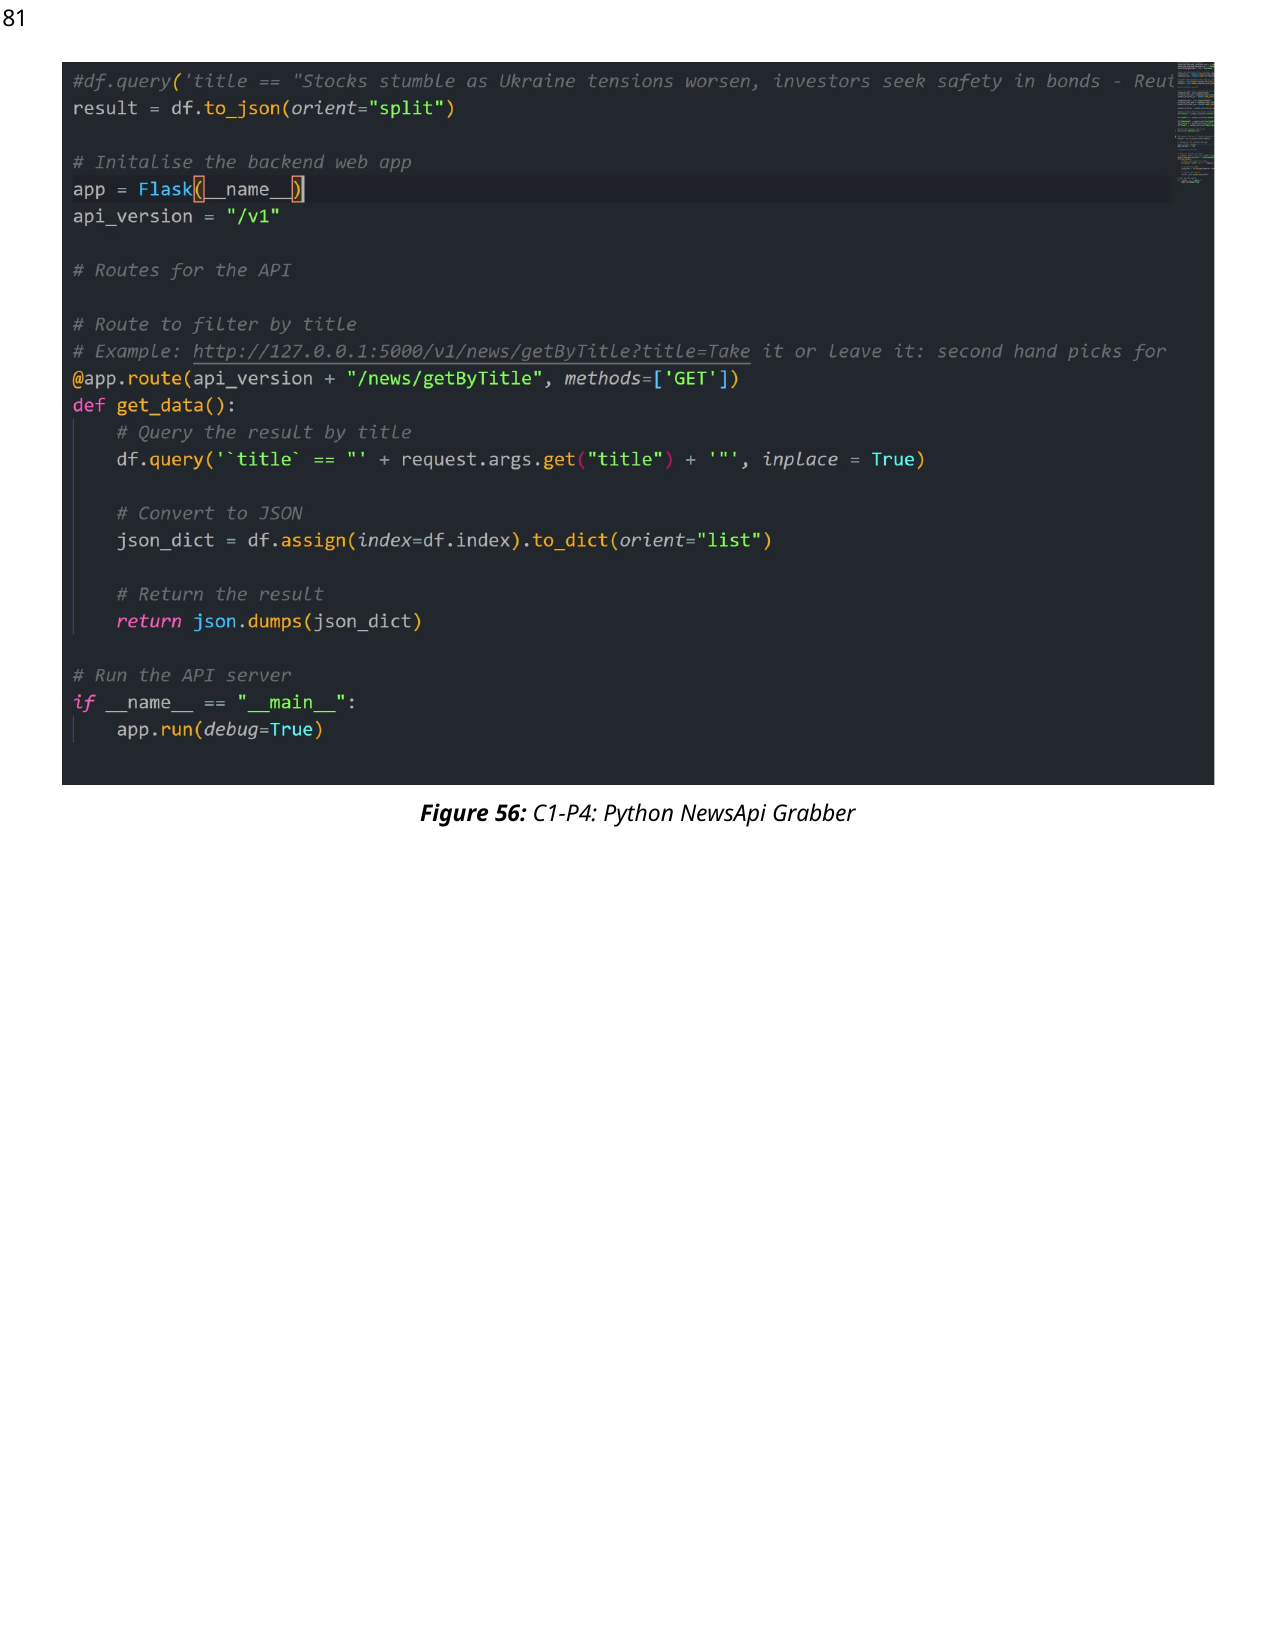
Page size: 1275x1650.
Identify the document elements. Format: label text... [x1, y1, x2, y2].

picture [62, 62, 1215, 785]
text Figure 56: C1-P4: Python NewsApi Grabber [37, 797, 1238, 828]
